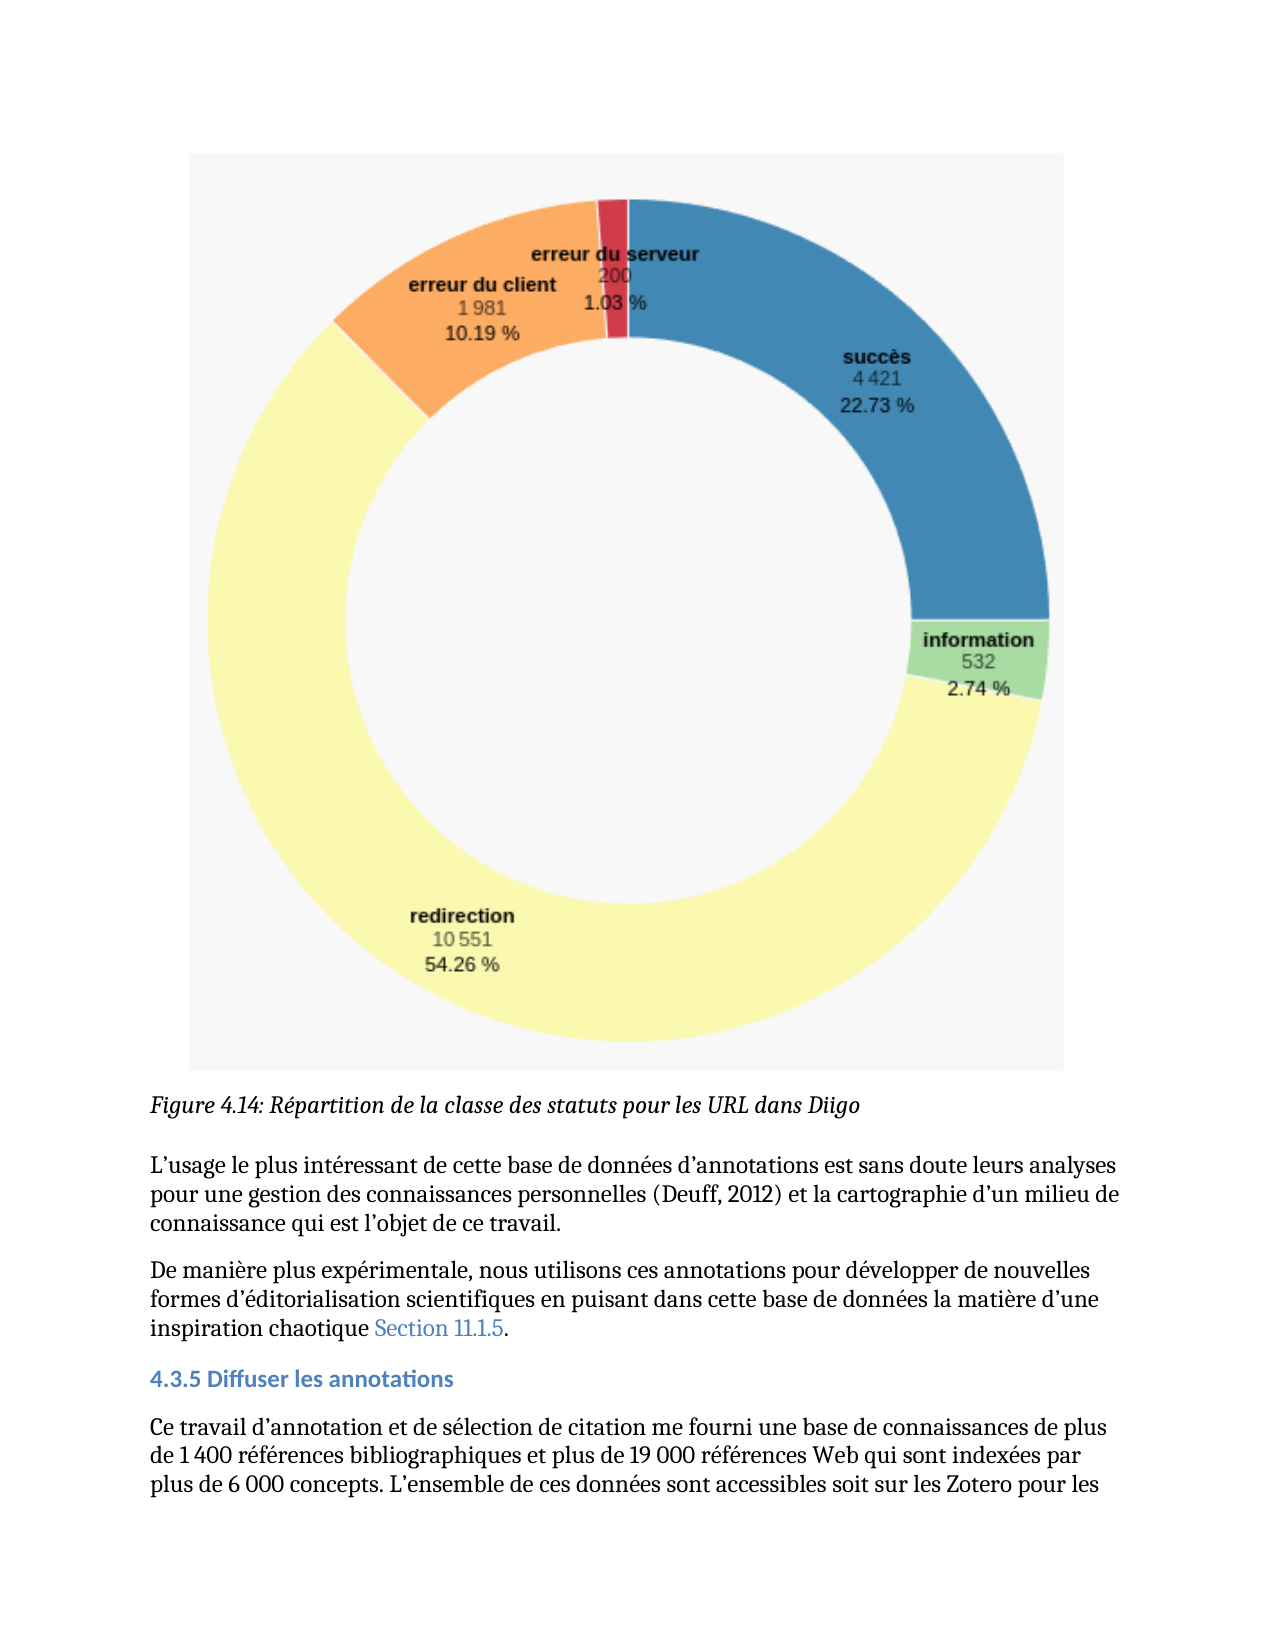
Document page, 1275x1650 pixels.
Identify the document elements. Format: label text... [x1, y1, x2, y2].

text De manière plus expérimentale, nous utilisons ces annotations pour développer de nouvelles formes d’éditorialisation scientifiques en puisant dans cette base de données la matière d’une inspiration chaotique Section 11.1.5. [150, 1256, 1125, 1342]
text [150, 1412, 1125, 1499]
subtitle 4.3.5 Diffuser les annotations [150, 1363, 1125, 1394]
text L’usage le plus intéressant de cette base de données d’annotations est sans doute leurs analyses pour une gestion des connaissances personnelles (Deuff, 2012) et la cartographie d’un milieu de connaissance qui est l’objet de ce travail. [150, 1151, 1125, 1237]
table_header Figure 4.14: Répartition de la classe des statuts pour les URL dans Diigo [139, 150, 1114, 1132]
picture [188, 153, 1064, 1071]
